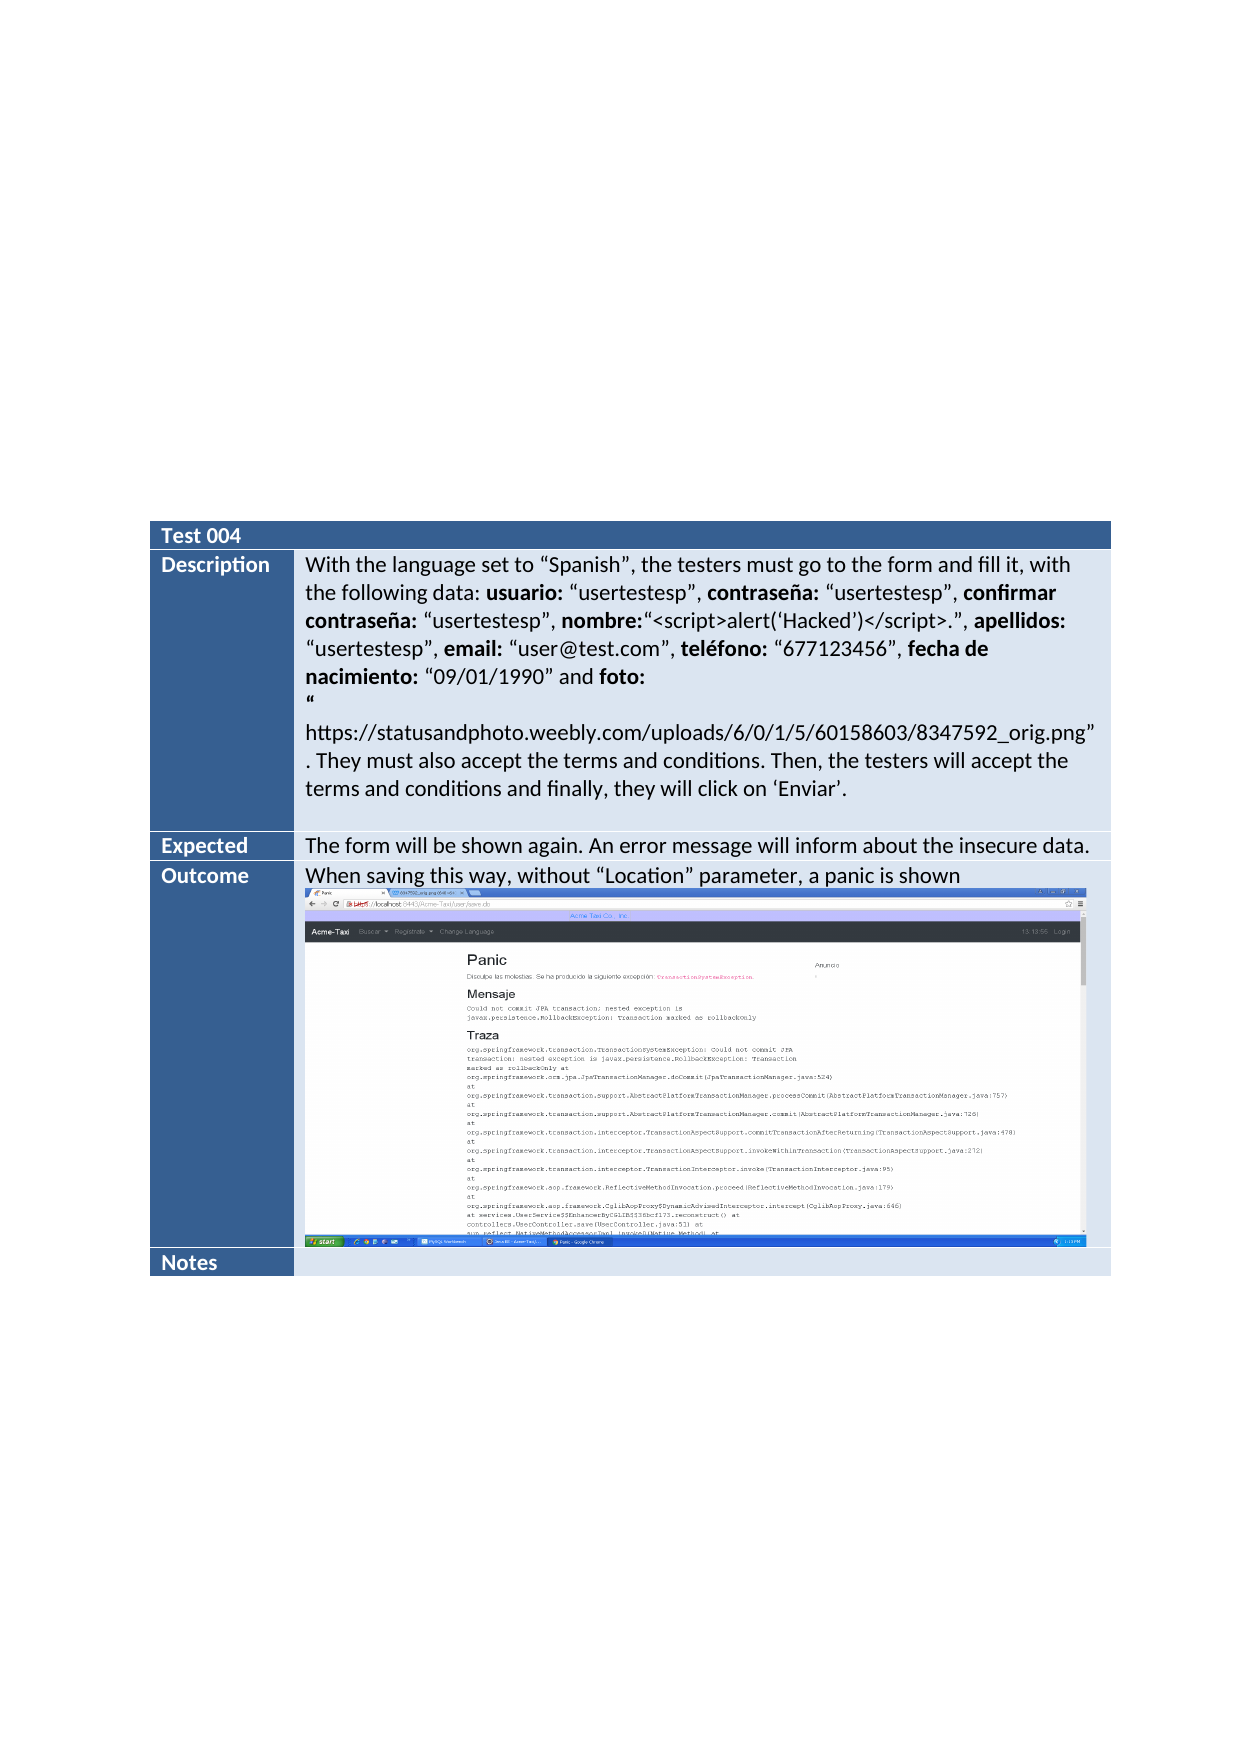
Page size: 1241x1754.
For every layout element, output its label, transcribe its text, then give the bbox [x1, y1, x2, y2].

table_header Test 004 [150, 521, 1111, 549]
table_cell When saving this way, without “Location” parameter, a panic is shown [294, 861, 1111, 1247]
table_cell Notes [150, 1248, 294, 1276]
table_cell [294, 1248, 1111, 1276]
table_cell Outcome [150, 861, 294, 1247]
table_cell With the language set to “Spanish”, the testers must go to the form and fill it, with the following data: usuario: “usertestesp”, contraseña: “usertestesp”, confirmar contraseña: “usertestesp”, nombre:“<script>alert(‘Hacked’)</script>.”, apellidos: “usertestesp”, email: “user@test.com”, teléfono: “677123456”, fecha de nacimiento: “09/01/1990” and foto: “https://statusandphoto.weebly.com/uploads/6/0/1/5/60158603/8347592_orig.png”. They must also accept the terms and conditions. Then, the testers will accept the terms and conditions and finally, they will click on ‘Enviar’. [294, 550, 1111, 831]
table_cell The form will be shown again. An error message will inform about the insecure data. [294, 832, 1111, 860]
table_cell Description [150, 550, 294, 831]
table_cell Expected [150, 832, 294, 860]
picture [305, 888, 1087, 1247]
